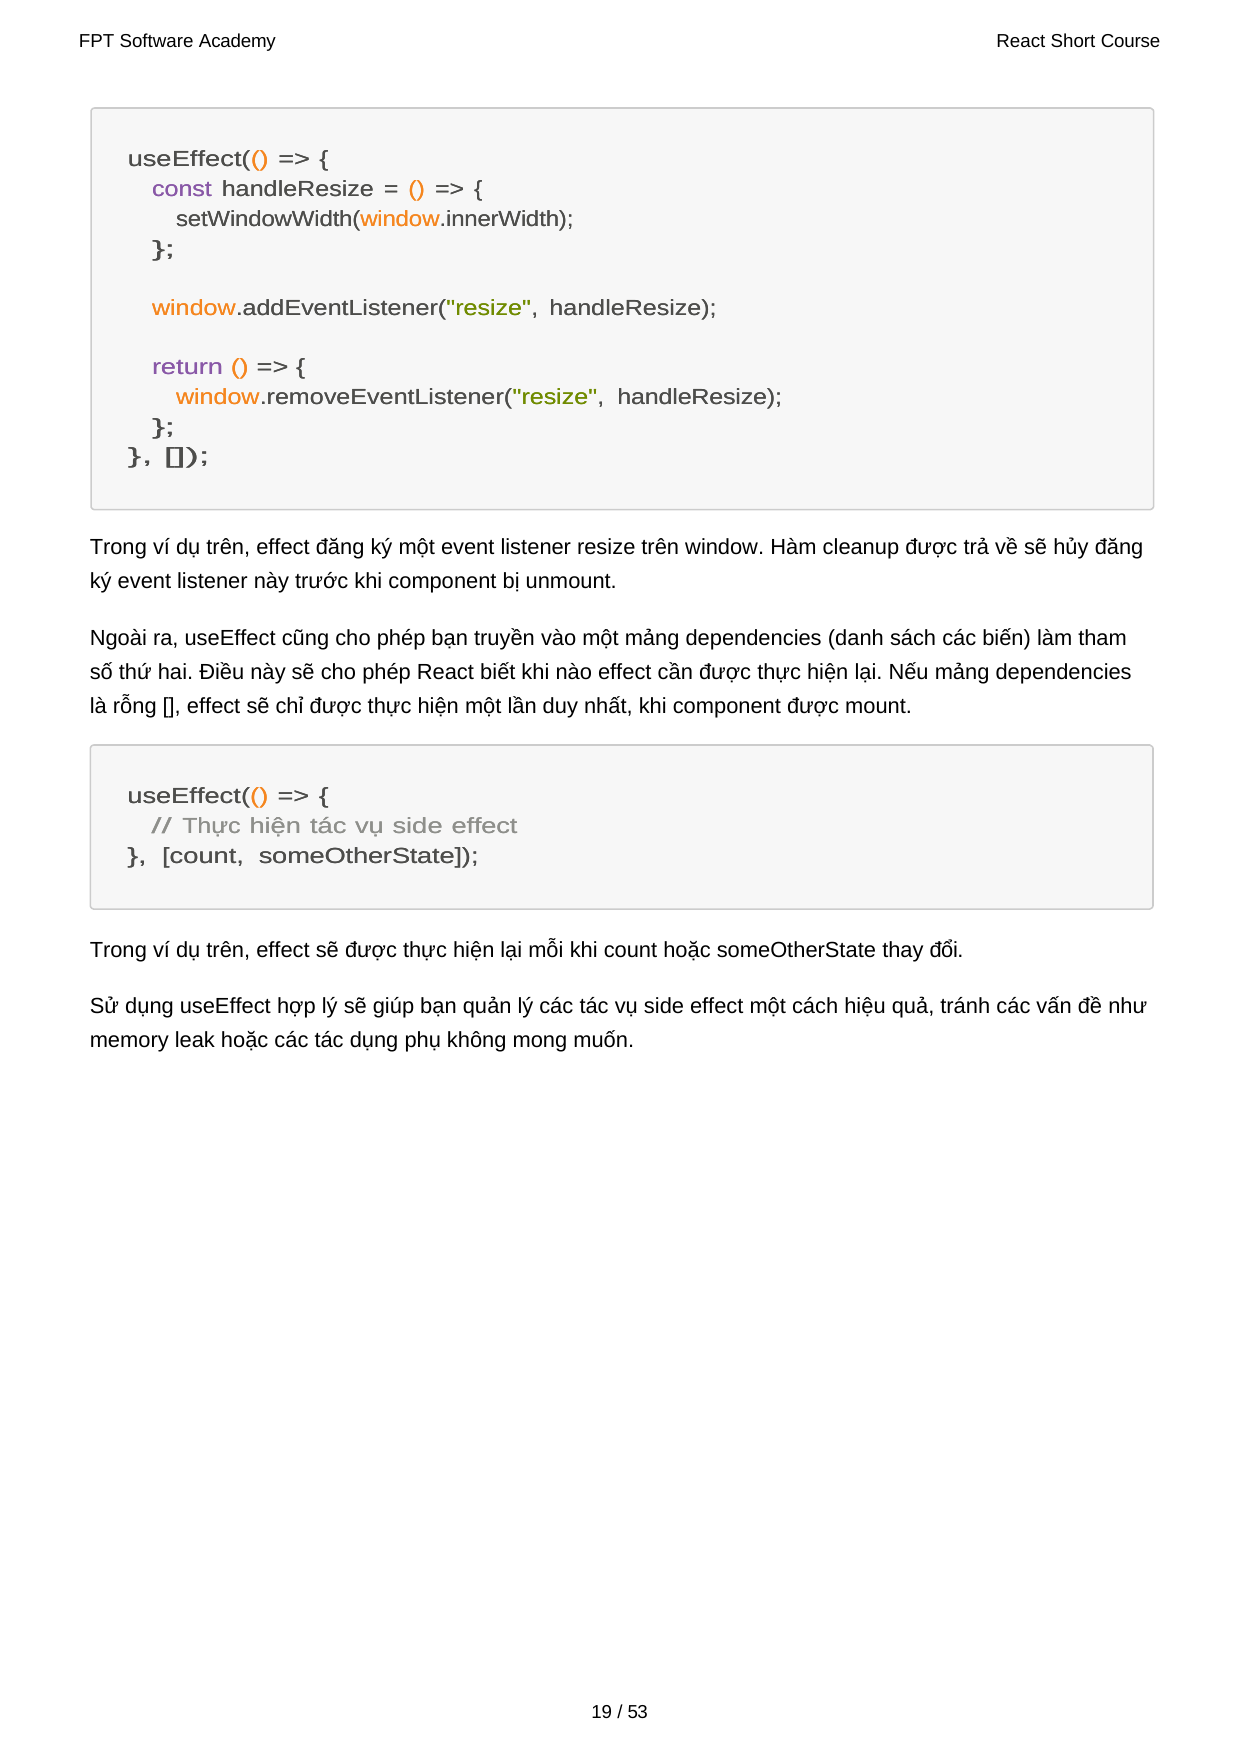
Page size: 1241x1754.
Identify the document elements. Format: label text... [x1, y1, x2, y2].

text Ngoài ra, useEffect cũng cho phép bạn truyền vào một mảng dependencies (danh sách các biến) làm tham số thứ hai. Điều này sẽ cho phép React biết khi nào effect cần được thực hiện lại. Nếu mảng dependencies là rỗng [], effect sẽ chỉ được thực hiện một lần duy nhất, khi component được mount. [89, 624, 1148, 718]
text Trong ví dụ trên, effect sẽ được thực hiện lại mỗi khi count hoặc someOtherState thay đổi. [89, 936, 1165, 962]
text Sử dụng useEffect hợp lý sẽ giúp bạn quản lý các tác vụ side effect một cách hiệu quả, tránh các vấn đề như memory leak hoặc các tác dụng phụ không mong muốn. [89, 993, 1148, 1052]
text Trong ví dụ trên, effect đăng ký một event listener resize trên window. Hàm cleanup được trả về sẽ hủy đăng ký event listener này trước khi component bị unmount. [89, 534, 1148, 593]
